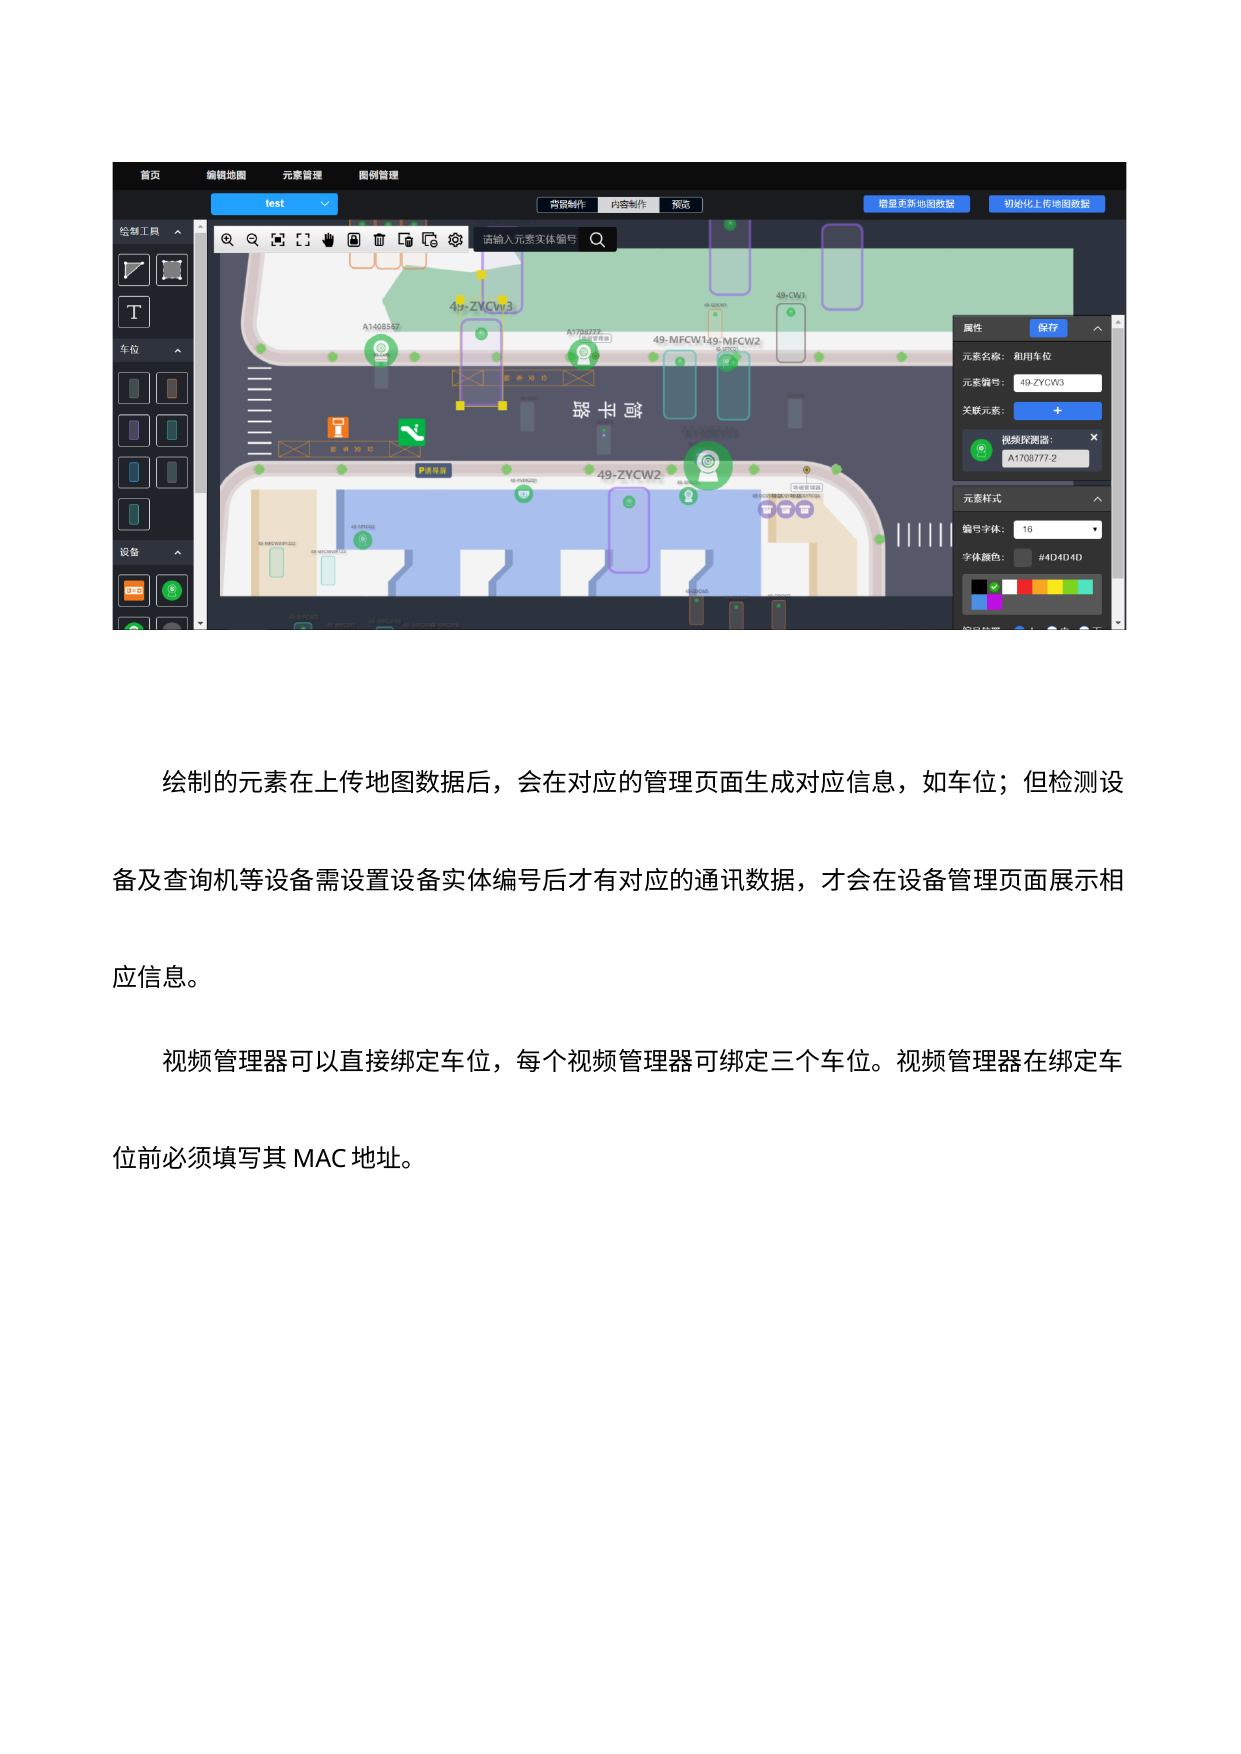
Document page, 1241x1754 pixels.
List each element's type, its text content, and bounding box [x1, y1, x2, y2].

picture [112, 162, 1127, 630]
text 视频管理器可以直接绑定车位，每个视频管理器可绑定三个车位。视频管理器在绑定车位前必须填写其MAC地址。 [112, 1027, 1128, 1189]
text 绘制的元素在上传地图数据后，会在对应的管理页面生成对应信息，如车位；但检测设备及查询机等设备需设置设备实体编号后才有对应的通讯数据，才会在设备管理页面展示相应信息。 [112, 748, 1128, 1008]
